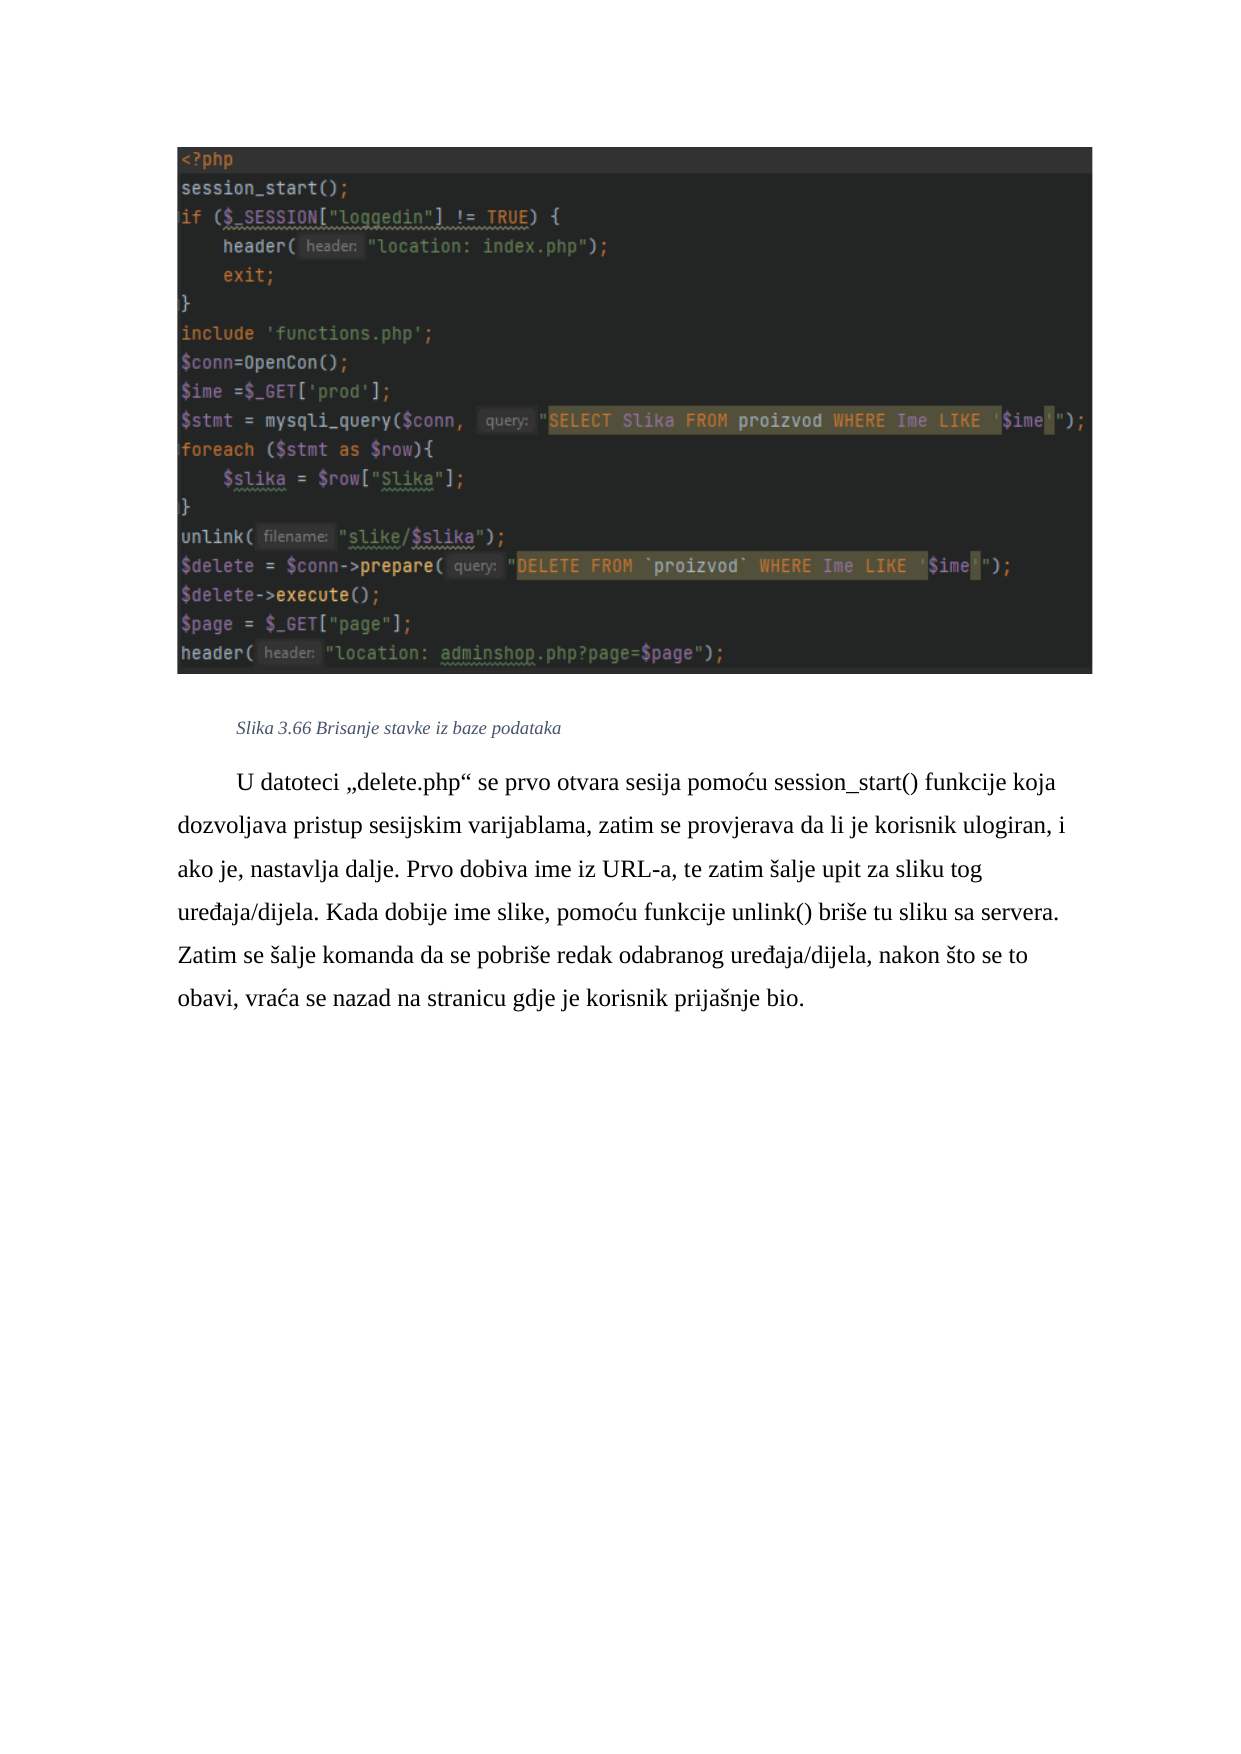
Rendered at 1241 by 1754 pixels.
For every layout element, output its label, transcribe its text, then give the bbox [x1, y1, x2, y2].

text U datoteci „delete.php“ se prvo otvara sesija pomoću session_start() funkcije koja dozvoljava pristup sesijskim varijablama, zatim se provjerava da li je korisnik ulogiran, i ako je, nastavlja dalje. Prvo dobiva ime iz URL-a, te zatim šalje upit za sliku tog uređaja/dijela. Kada dobije ime slike, pomoću funkcije unlink() briše tu sliku sa servera. Zatim se šalje komanda da se pobriše redak odabranog uređaja/dijela, nakon što se to obavi, vraća se nazad na stranicu gdje je korisnik prijašnje bio. [177, 767, 1092, 1012]
text Slika 3.66 Brisanje stavke iz baze podataka [177, 717, 1092, 738]
picture [177, 147, 1093, 674]
